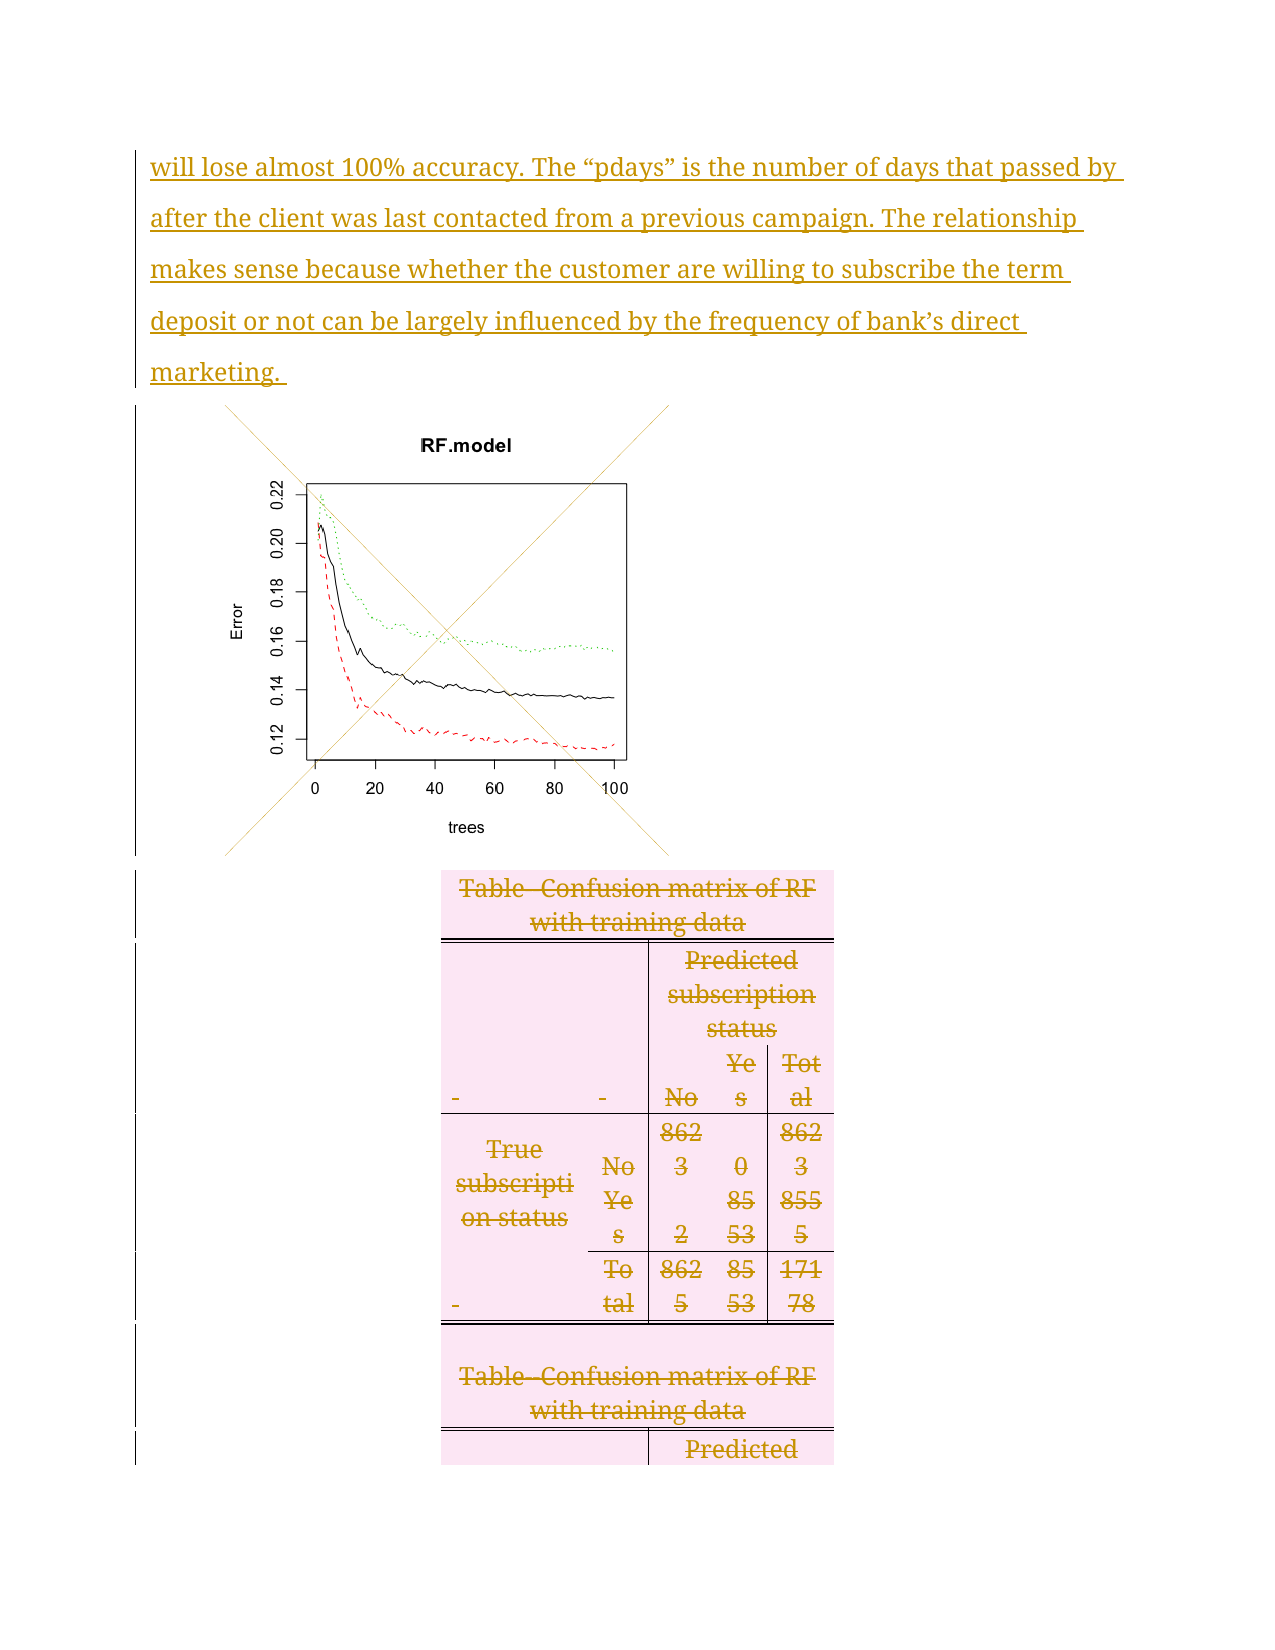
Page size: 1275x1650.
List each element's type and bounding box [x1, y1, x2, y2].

picture [225, 407, 446, 854]
picture [226, 405, 667, 629]
picture [226, 632, 667, 856]
picture [448, 407, 669, 854]
